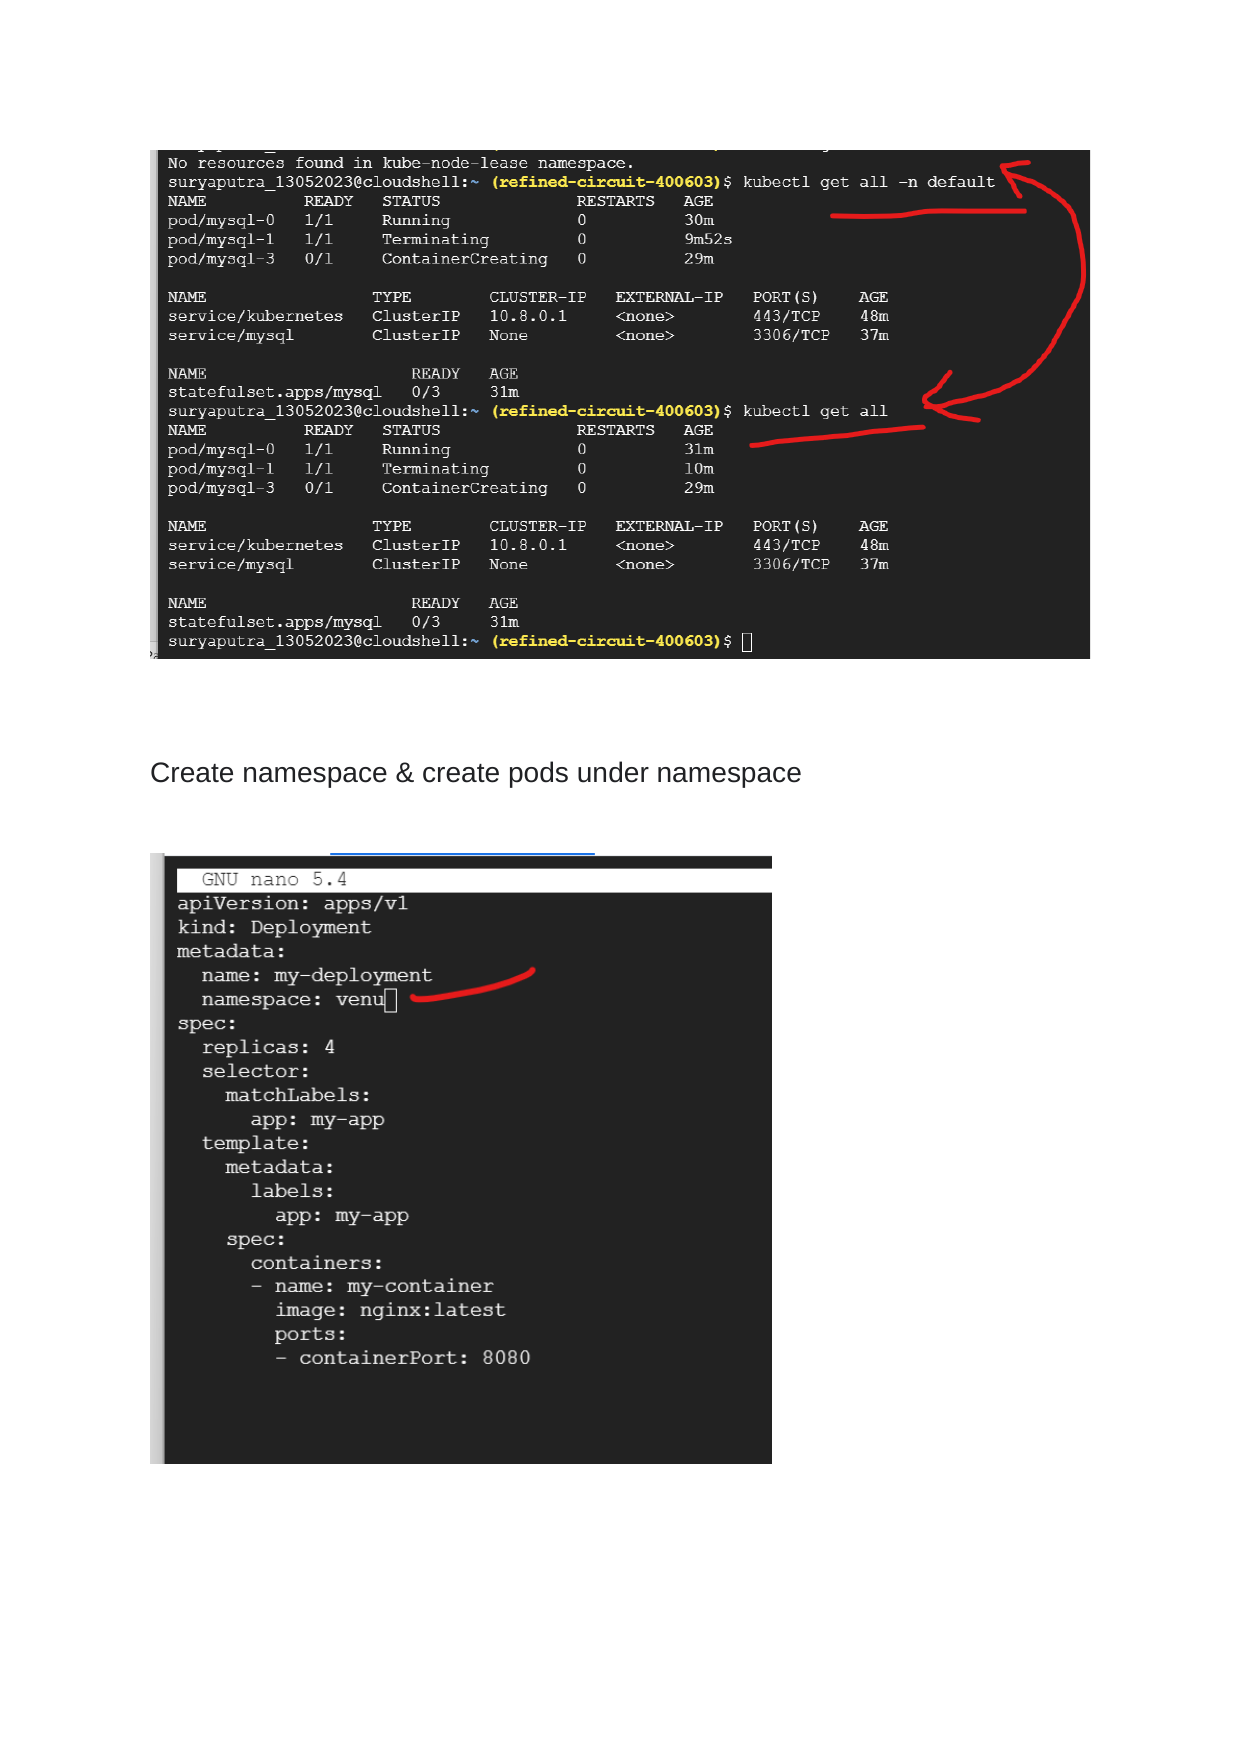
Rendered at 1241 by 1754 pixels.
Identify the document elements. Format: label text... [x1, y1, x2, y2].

picture [150, 853, 772, 1464]
text Create namespace & create pods under namespace [150, 756, 1090, 788]
picture [150, 150, 1091, 659]
